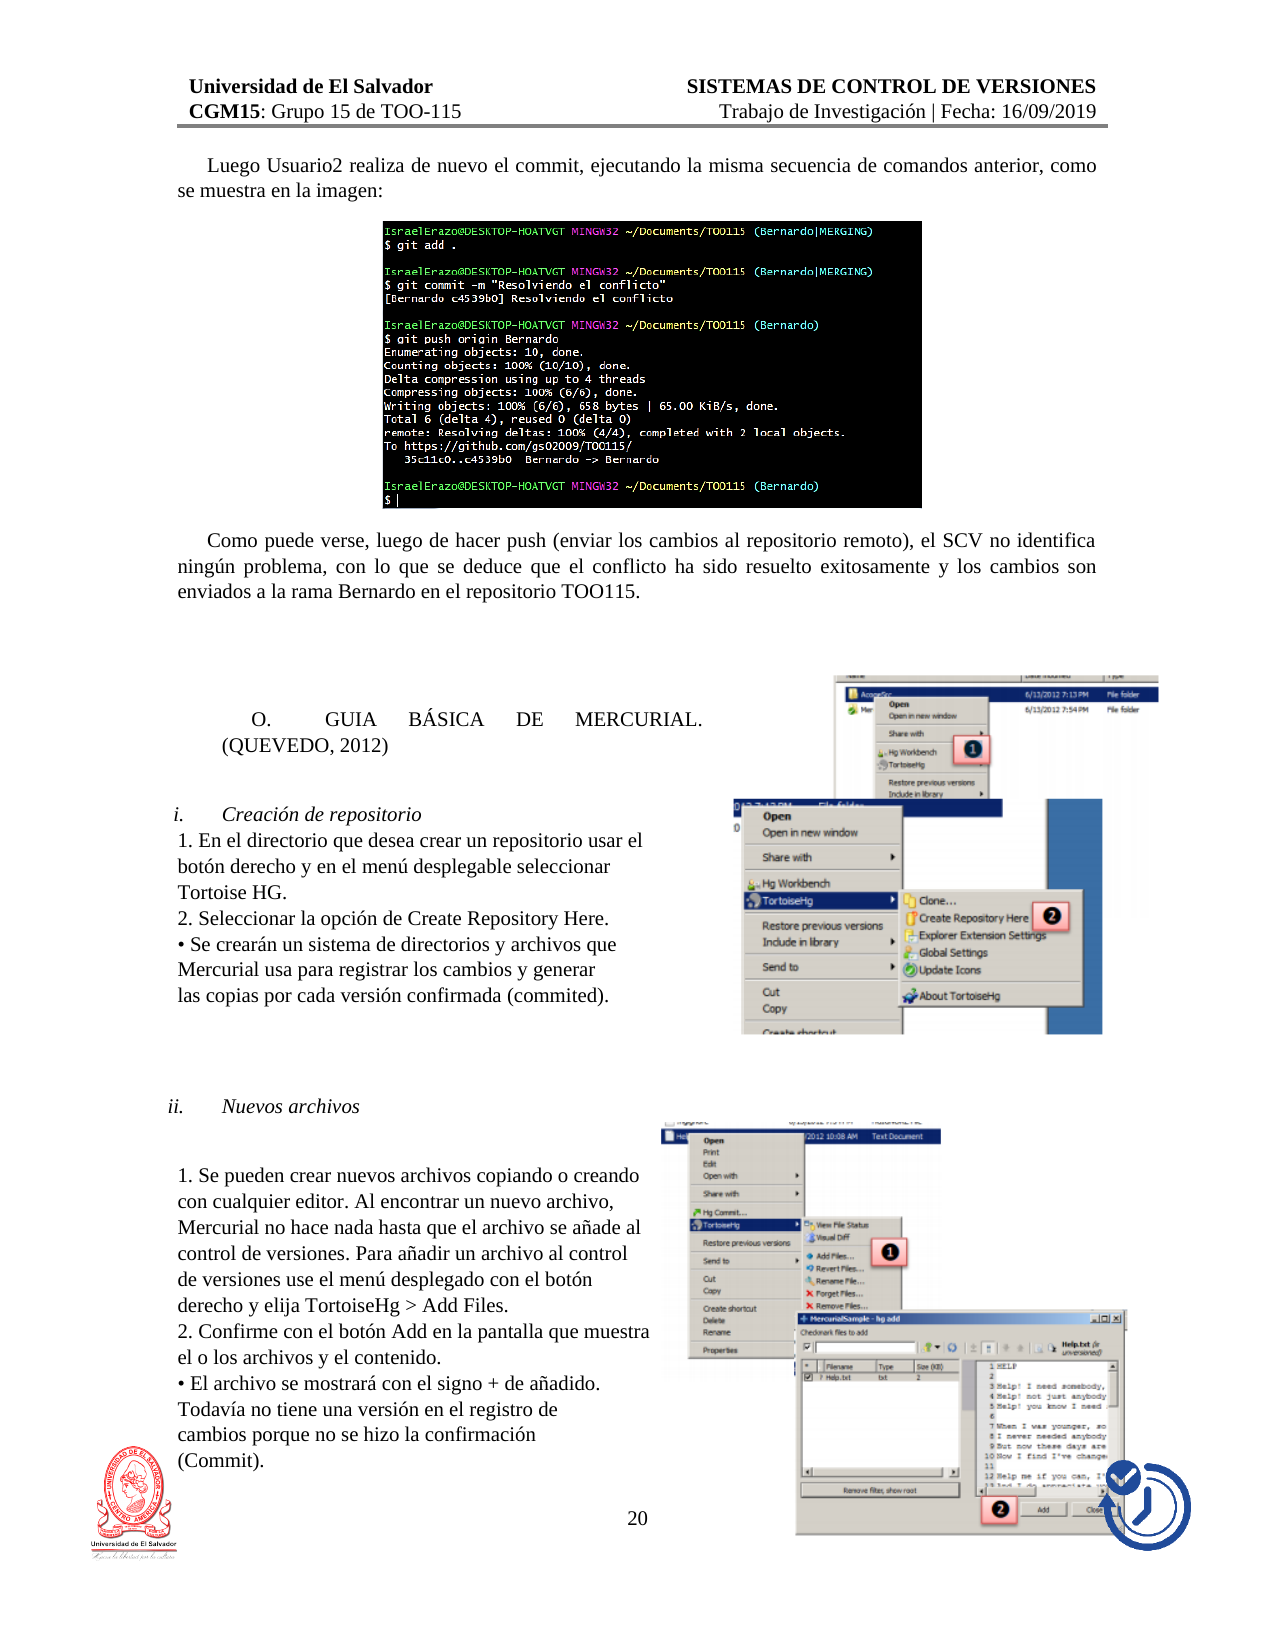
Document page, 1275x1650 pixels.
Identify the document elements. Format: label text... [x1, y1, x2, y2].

text Mercurial usa para registrar los cambios y generar [177, 957, 721, 981]
text 2. Seleccionar la opción de Create Repository Here. [177, 906, 721, 929]
text Mercurial no hace nada hasta que el archivo se añade al [177, 1215, 1098, 1239]
picture [382, 221, 922, 509]
text de versiones use el menú desplegado con el botón [177, 1267, 1098, 1291]
text (Commit). [177, 1448, 1098, 1472]
picture [91, 1446, 178, 1561]
text Como puede verse, luego de hacer push (enviar los cambios al repositorio remoto), el SCV no identifica ningún problema, con lo que se deduce que el conflicto ha sido resuelto exitosamente y los cambios son enviados a la rama Bernardo en el repositorio TOO115. [177, 528, 1098, 603]
text • El archivo se mostrará con el signo + de añadido. [177, 1371, 1098, 1394]
text el o los archivos y el contenido. [177, 1344, 1098, 1369]
subtitle Creación de repositorio [184, 802, 721, 826]
text con cualquier editor. Al encontrar un nuevo archivo, [177, 1189, 1098, 1213]
picture [721, 664, 1164, 1046]
text Todavía no tiene una versión en el registro de [177, 1396, 1098, 1421]
text • Se crearán un sistema de directorios y archivos que [177, 931, 721, 956]
text botón derecho y en el menú desplegable seleccionar [177, 854, 721, 878]
text cambios porque no se hizo la confirmación [177, 1422, 1098, 1446]
text las copias por cada versión confirmada (commited). [177, 983, 721, 1007]
text derecho y elija TortoiseHg > Add Files. [177, 1293, 1098, 1317]
text control de versiones. Para añadir un archivo al control [177, 1241, 1098, 1265]
text 2. Confirme con el botón Add en la pantalla que muestra [177, 1319, 1098, 1343]
text 1. En el directorio que desea crear un repositorio usar el [177, 828, 721, 852]
picture [661, 1122, 1130, 1458]
subtitle Nuevos archivos [184, 1094, 1098, 1118]
text Tortoise HG. [177, 879, 721, 904]
text 1. Se pueden crear nuevos archivos copiando o creando [177, 1163, 1098, 1187]
subtitle GUIA BÁSICA DE MERCURIAL. [222, 707, 721, 757]
picture [661, 1472, 1097, 1548]
text Luego Usuario2 realiza de nuevo el commit, ejecutando la misma secuencia de comandos anterior, como se muestra en la imagen: [177, 152, 1098, 202]
